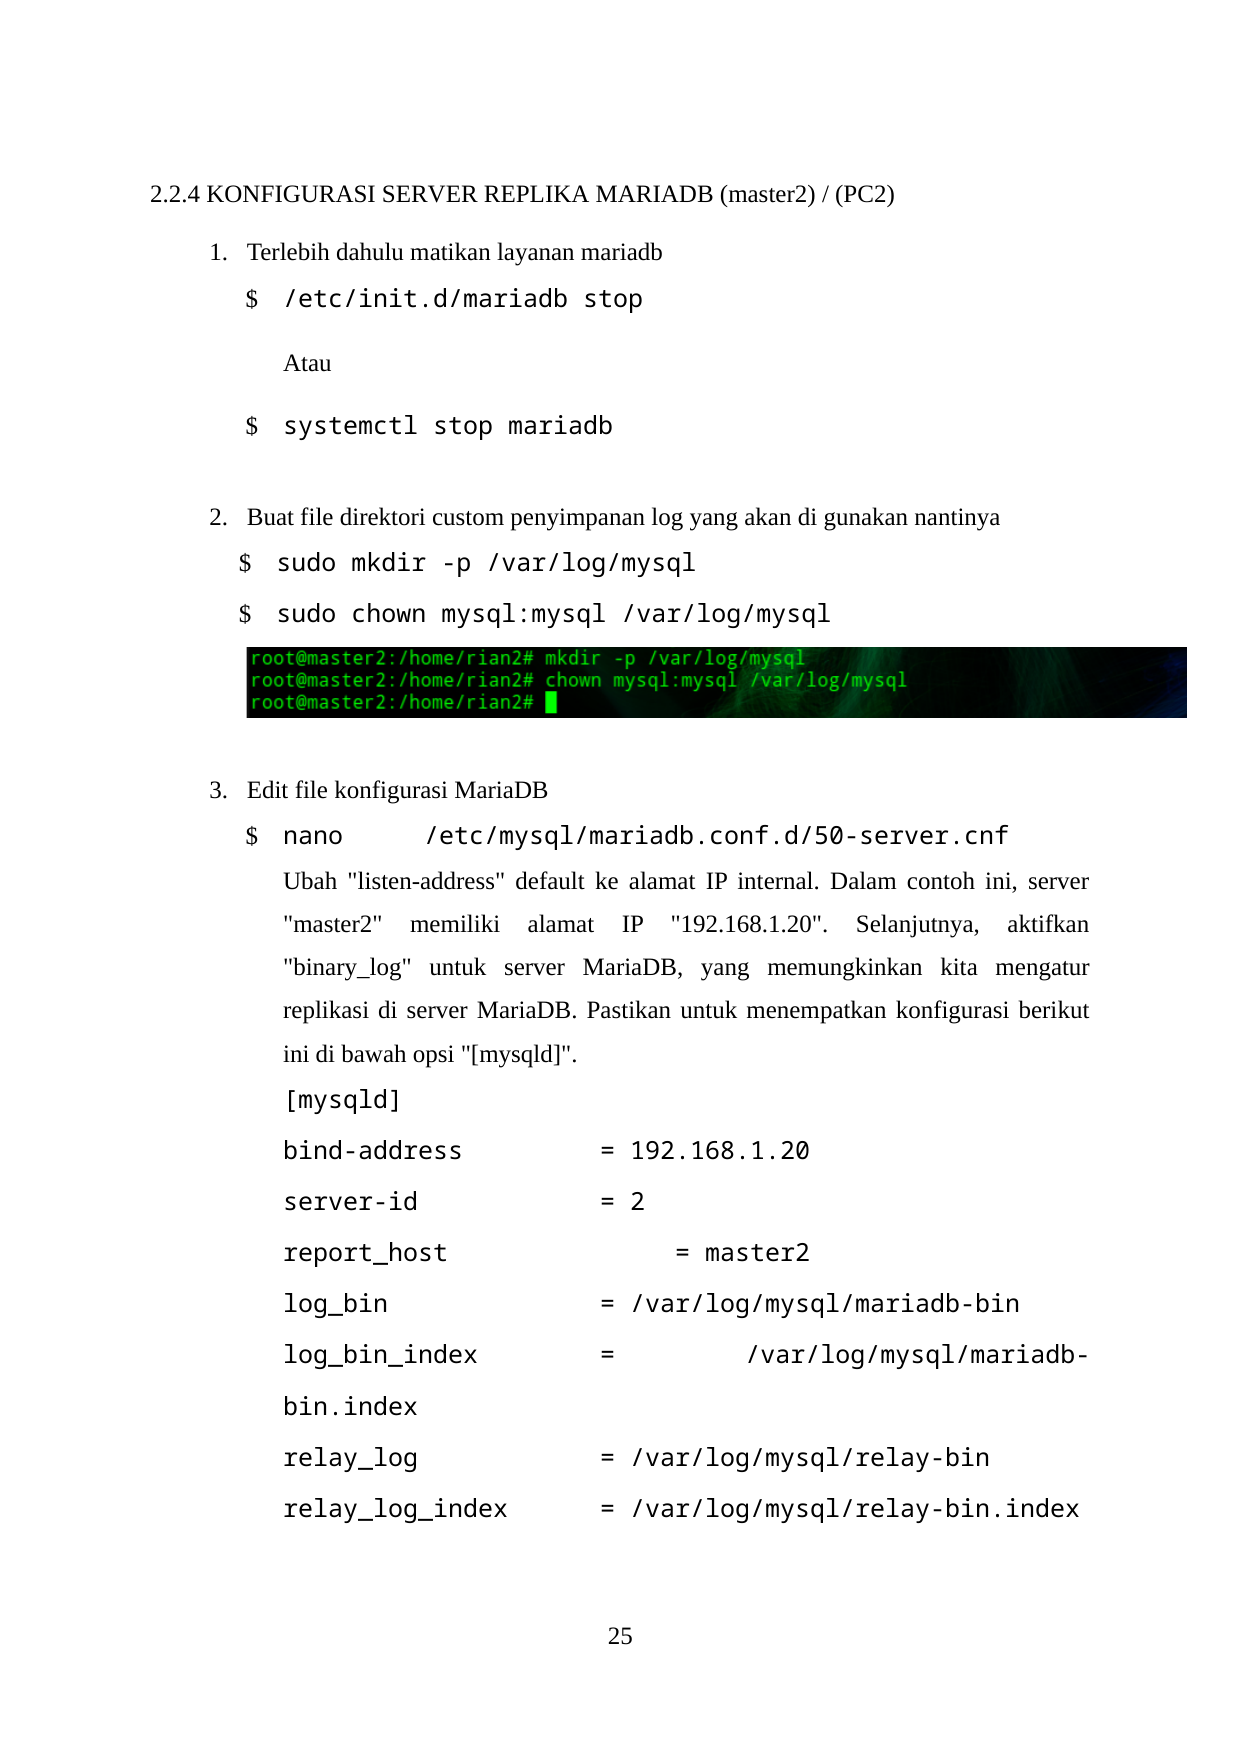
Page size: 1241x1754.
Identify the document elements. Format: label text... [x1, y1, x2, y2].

list sudo mkdir -p /var/log/mysql [239, 545, 1090, 579]
list bind-address = 192.168.1.20 [283, 1133, 1090, 1167]
list /etc/init.d/mariadb stop [245, 280, 1090, 314]
list relay_log_index = /var/log/mysql/relay-bin.index [283, 1490, 1090, 1524]
list server-id = 2 [283, 1184, 1090, 1218]
list Edit file konfigurasi MariaDB [209, 775, 1090, 803]
picture [246, 647, 1187, 718]
list log_bin_index = /var/log/mysql/mariadb-bin.index [283, 1337, 1090, 1422]
list Terlebih dahulu matikan layanan mariadb [209, 237, 1090, 266]
list nano /etc/mysql/mariadb.conf.d/50-server.cnf Ubah "listen-address" default ke alamat IP internal. Dalam contoh ini, server "master2" memiliki alamat IP "192.168.1.20". Selanjutnya, aktifkan "binary_log" untuk server MariaDB, yang memungkinkan kita mengatur replikasi di server MariaDB. Pastikan untuk menempatkan konfigurasi berikut ini di bawah opsi "[mysqld]". [245, 818, 1090, 1067]
list [mysqld] [283, 1082, 1090, 1116]
list systemctl stop mariadb [245, 408, 1090, 442]
list sudo chown mysql:mysql /var/log/mysql [239, 596, 1090, 630]
subtitle 2.2.4 KONFIGURASI SERVER REPLIKA MARIADB (master2) / (PC2) [150, 179, 1090, 208]
list report_host = master2 [283, 1235, 1090, 1269]
list relay_log = /var/log/mysql/relay-bin [283, 1439, 1090, 1473]
list log_bin = /var/log/mysql/mariadb-bin [283, 1286, 1090, 1320]
text Atau [283, 348, 1090, 377]
list Buat file direktori custom penyimpanan log yang akan di gunakan nantinya [209, 502, 1090, 531]
